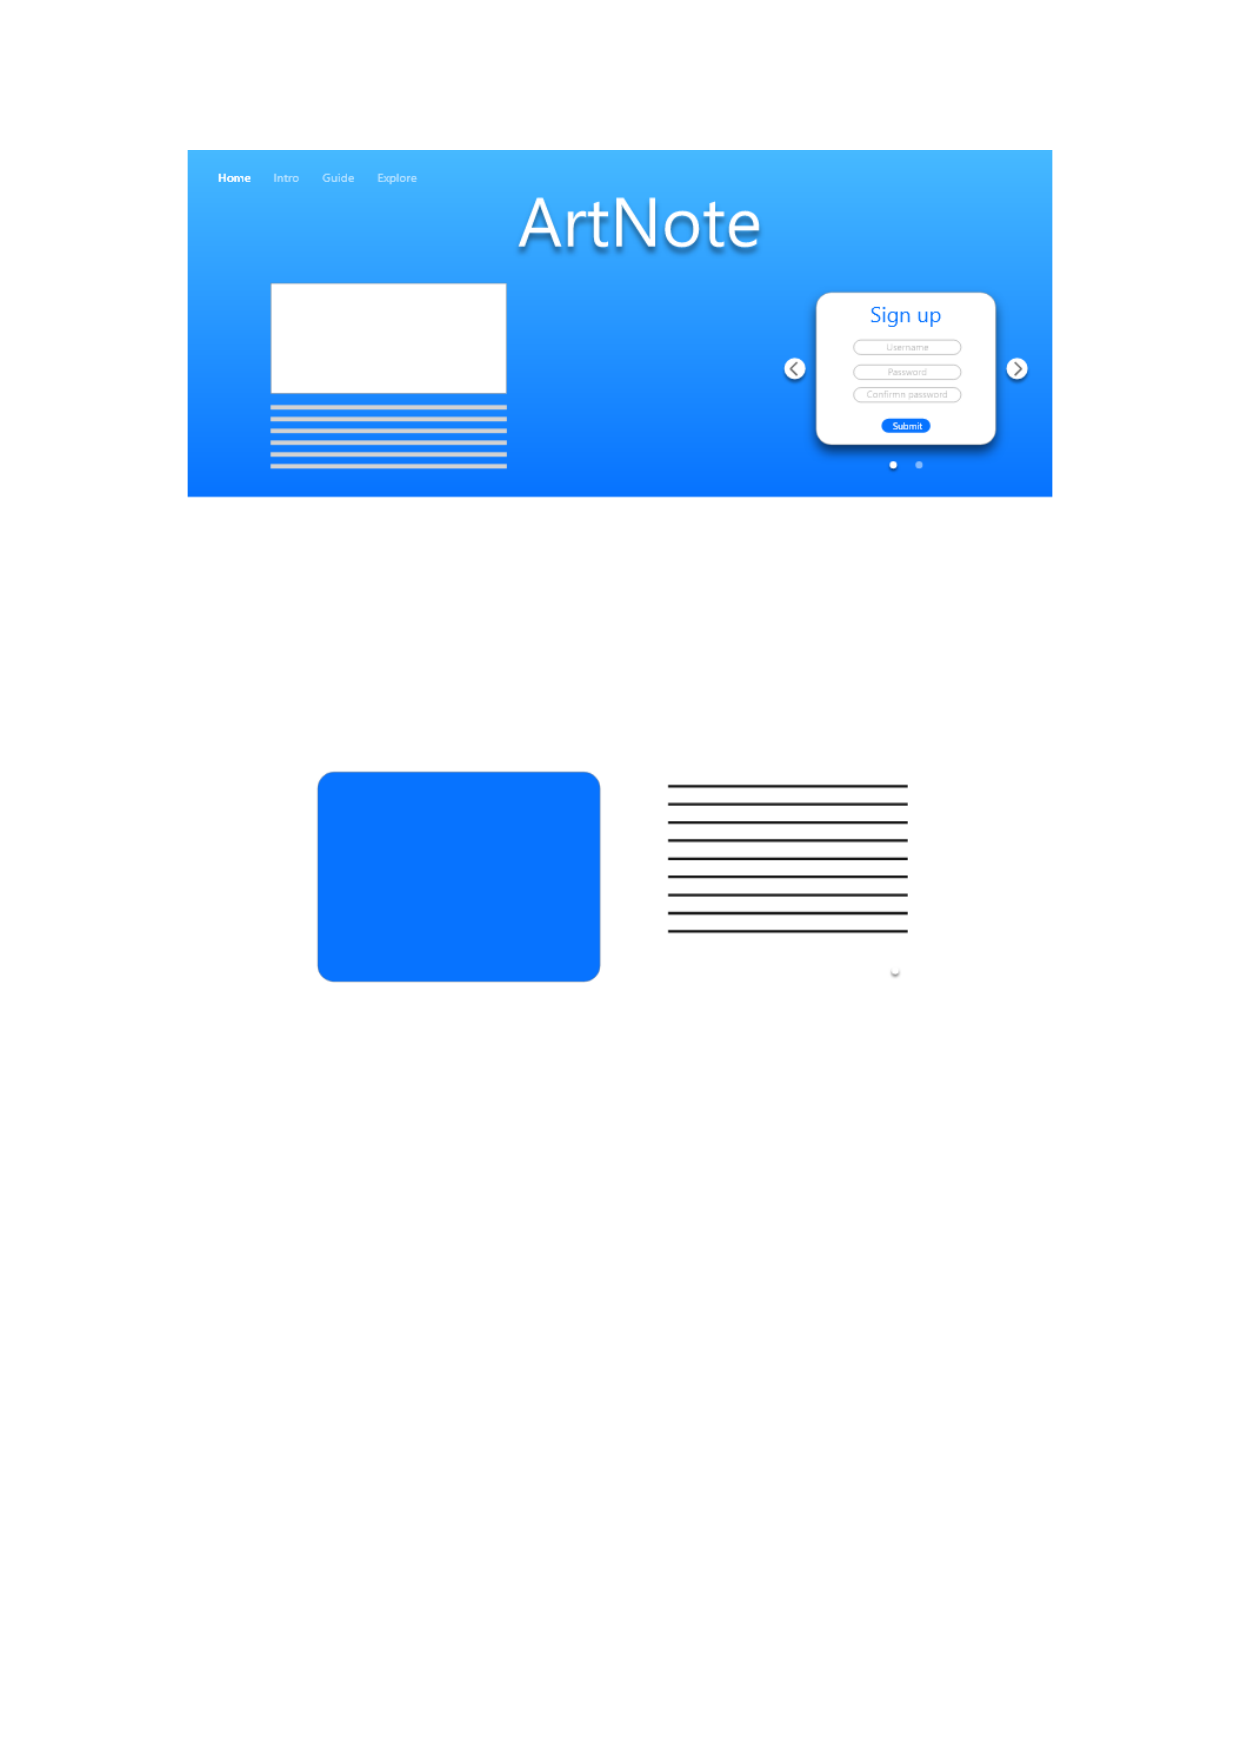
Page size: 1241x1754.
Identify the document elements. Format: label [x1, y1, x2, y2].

picture [187, 150, 1053, 637]
picture [187, 655, 1053, 1141]
